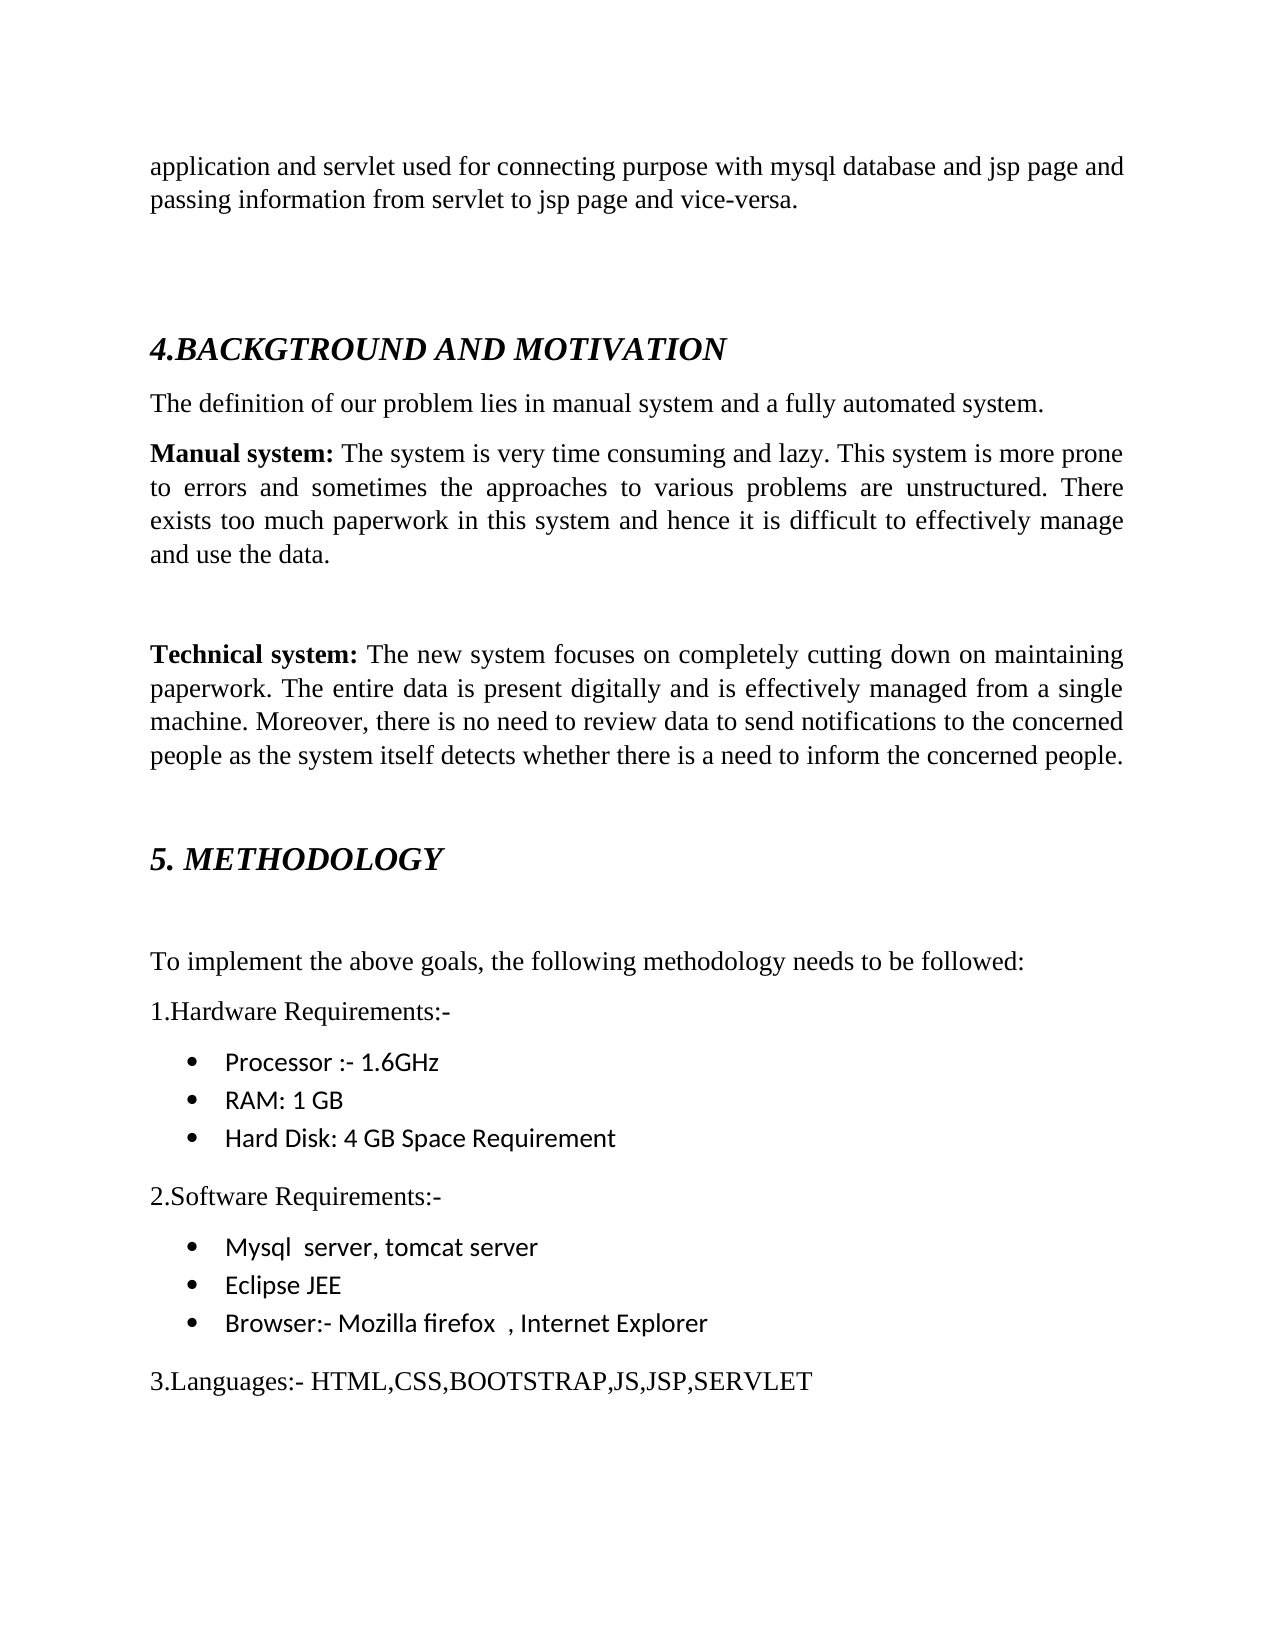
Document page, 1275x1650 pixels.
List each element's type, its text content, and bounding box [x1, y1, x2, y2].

list Mysql server, tomcat server [187, 1230, 1125, 1263]
list Browser:- Mozilla firefox , Internet Explorer [187, 1306, 1125, 1339]
text 5. METHODOLOGY [150, 839, 1125, 878]
list Hard Disk: 4 GB Space Requirement [187, 1121, 1125, 1154]
text Manual system: The system is very time consuming and lazy. This system is more prone to errors and sometimes the approaches to various problems are unstructured. There exists too much paperwork in this system and hence it is difficult to effectively manage and use the data. [150, 437, 1125, 569]
list RAM: 1 GB [187, 1083, 1125, 1117]
text 2.Software Requirements:- [150, 1180, 1125, 1211]
text 4.BACKGTROUND AND MOTIVATION [150, 329, 1125, 367]
text 3.Languages:- HTML,CSS,BOOTSTRAP,JS,JSP,SERVLET [150, 1365, 1125, 1396]
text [150, 150, 1125, 215]
text The definition of our problem lies in manual system and a fully automated system. [150, 387, 1125, 418]
text Technical system: The new system focuses on completely cutting down on maintaining paperwork. The entire data is present digitally and is effectively managed from a single machine. Moreover, there is no need to review data to send notifications to the concerned people as the system itself detects whether there is a need to inform the concerned people. [150, 638, 1125, 770]
list Processor :- 1.6GHz [187, 1046, 1125, 1079]
text 1.Hardware Requirements:- [150, 995, 1125, 1027]
list Eclipse JEE [187, 1268, 1125, 1301]
text To implement the above goals, the following methodology needs to be followed: [150, 945, 1125, 976]
